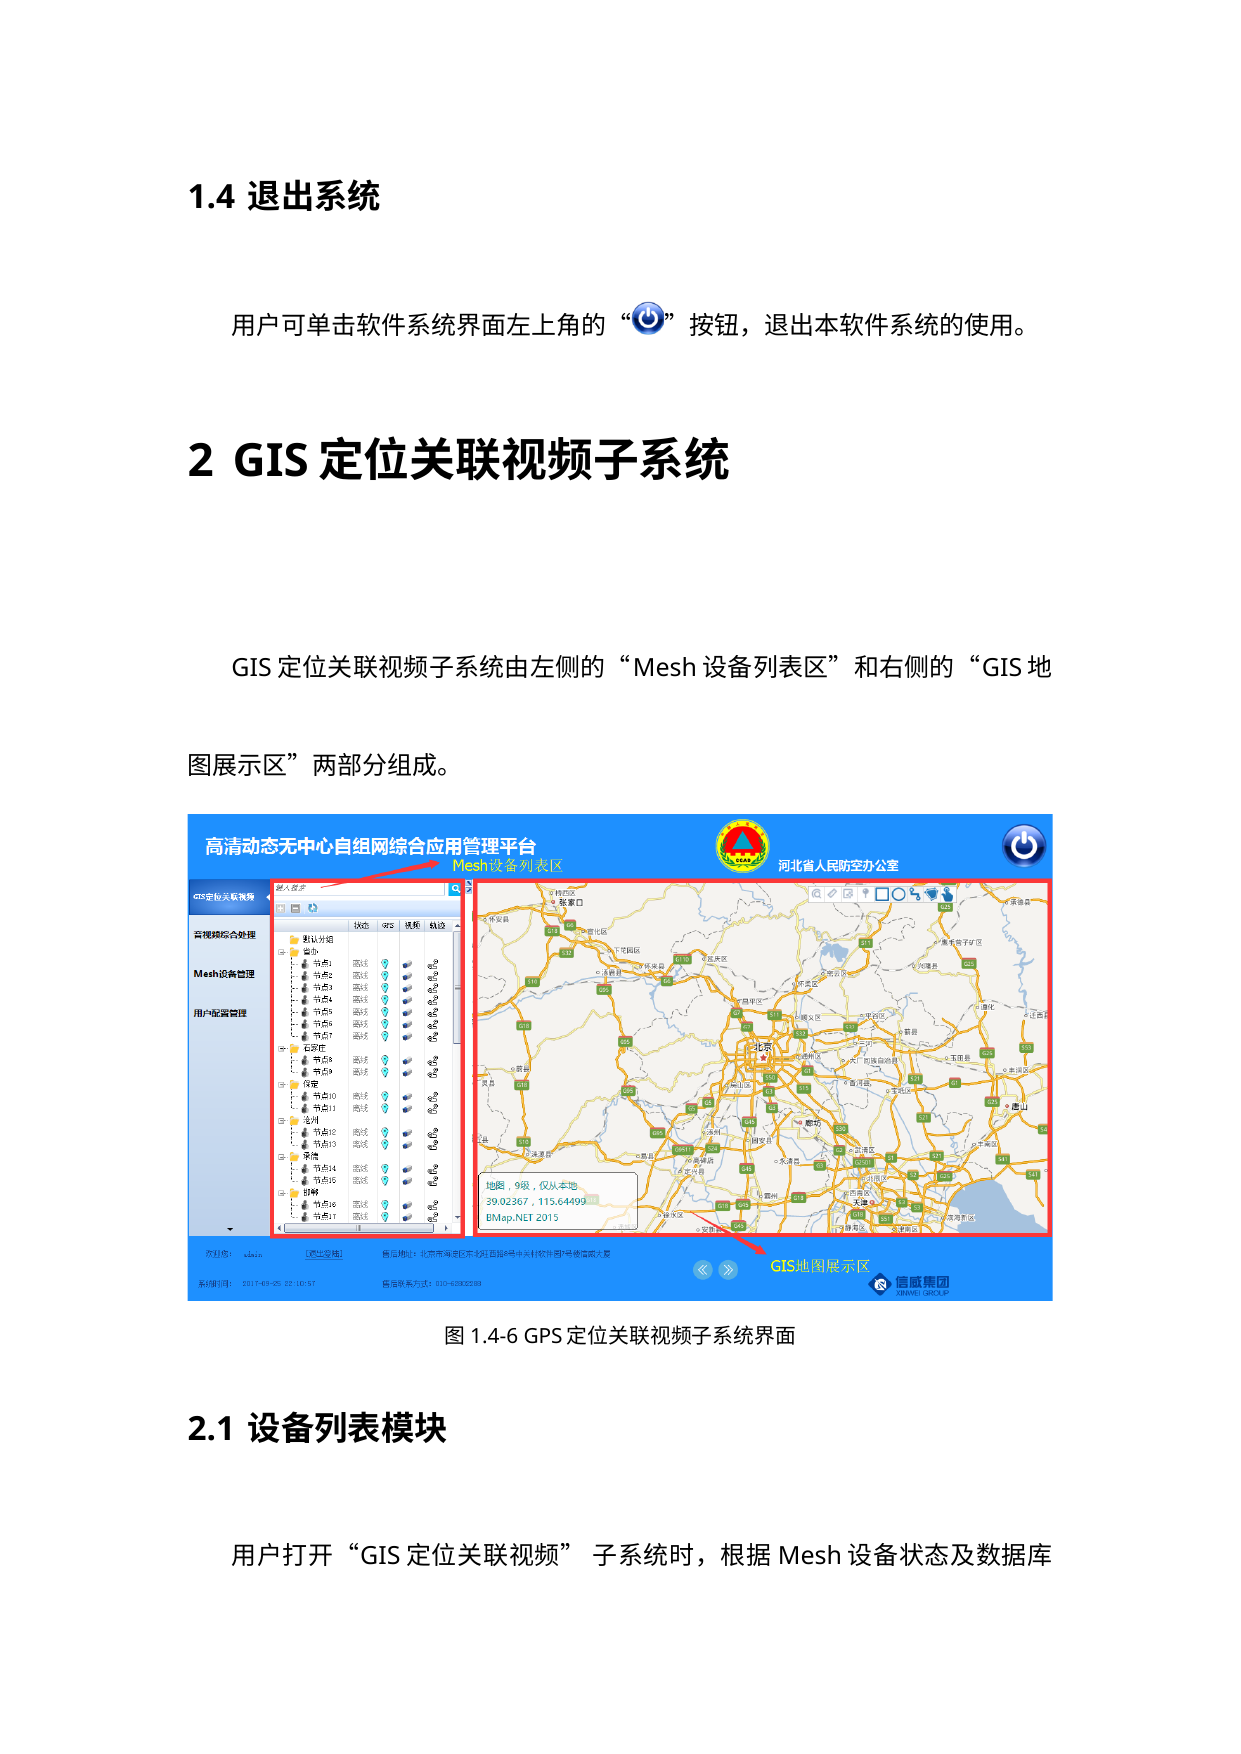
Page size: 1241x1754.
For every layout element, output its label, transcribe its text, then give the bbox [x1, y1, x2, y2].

text GIS定位关联视频子系统由左侧的“Mesh设备列表区”和右侧的“GIS地图展示区”两部分组成。 [187, 633, 1053, 796]
picture [187, 814, 1053, 1301]
picture [631, 301, 665, 335]
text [187, 1521, 1053, 1586]
text 用户可单击软件系统界面左上角的“”按钮，退出本软件系统的使用。 [187, 289, 1053, 354]
subtitle GIS定位关联视频子系统 [187, 408, 1053, 505]
subtitle 退出系统 [187, 162, 1053, 227]
subtitle 设备列表模块 [187, 1393, 1053, 1458]
